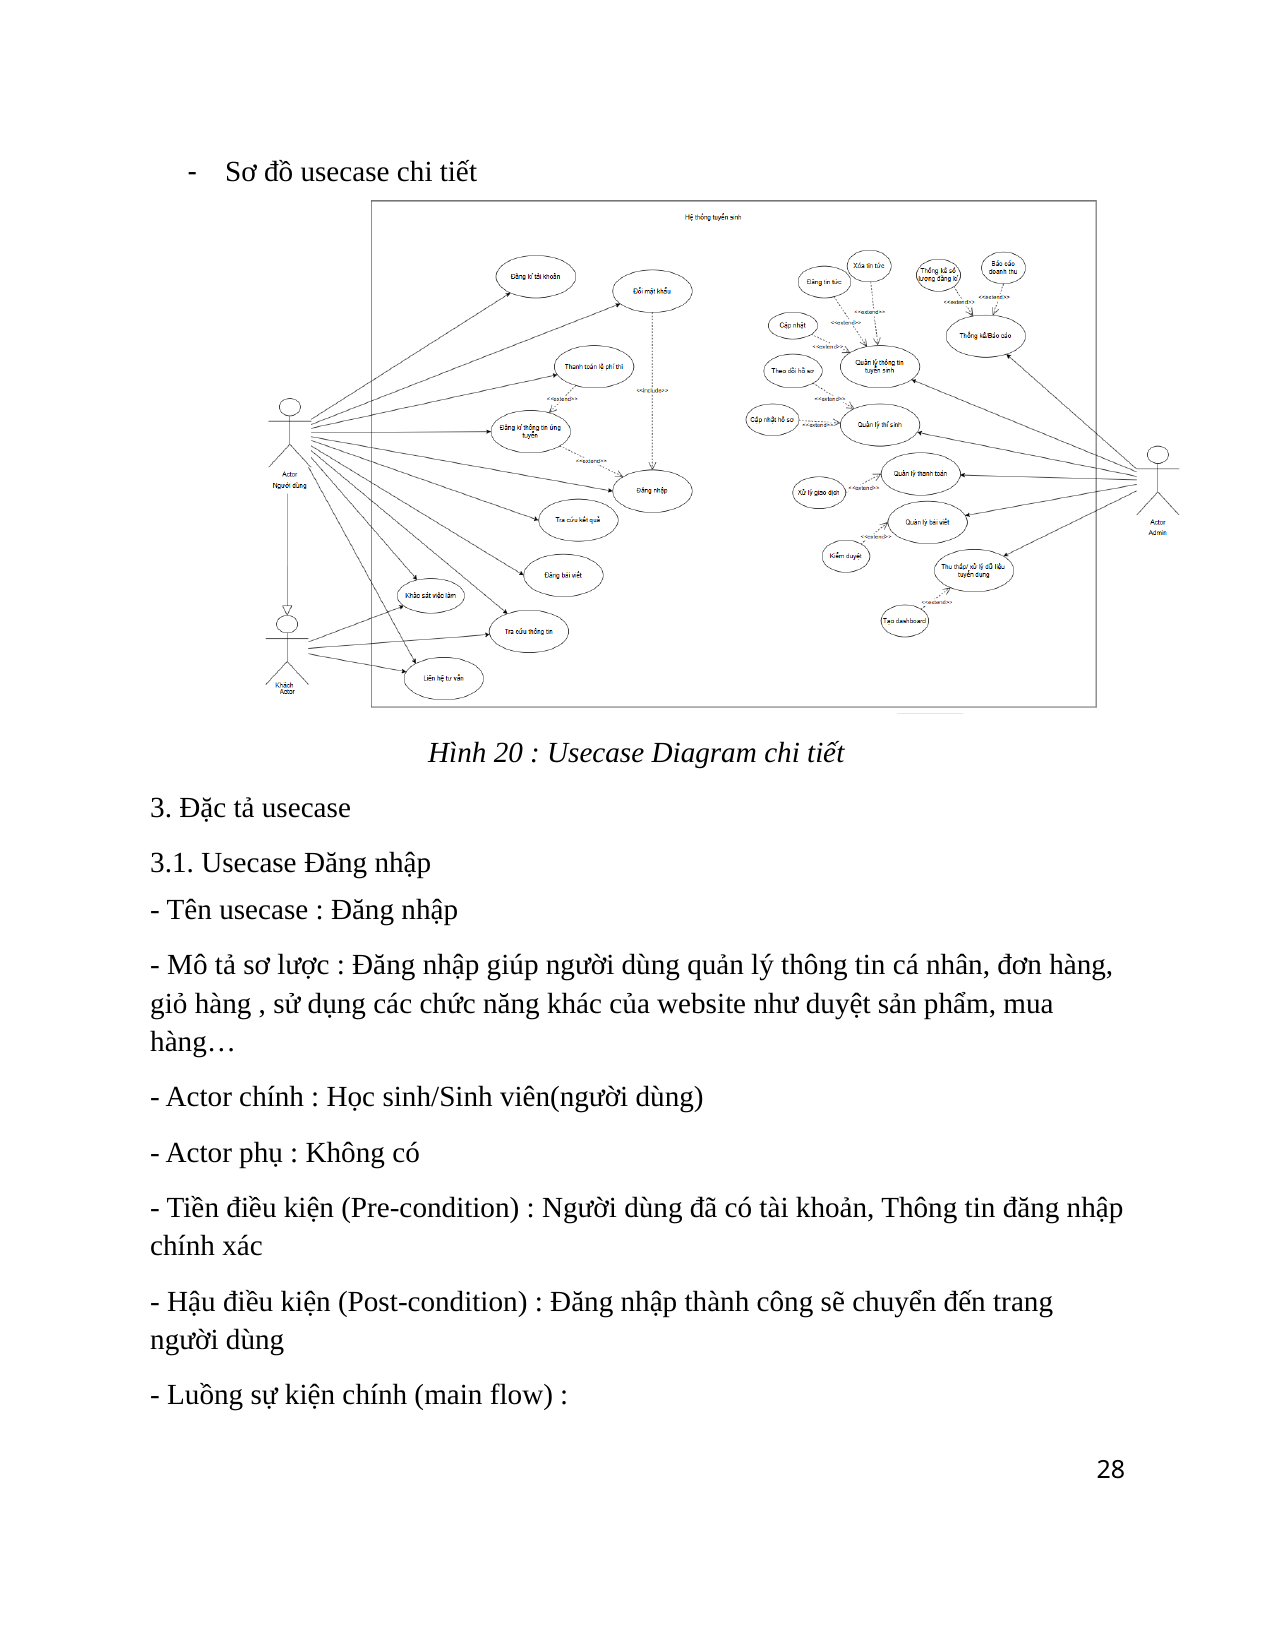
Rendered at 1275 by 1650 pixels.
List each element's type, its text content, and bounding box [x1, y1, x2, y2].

text - Actor chính : Học sinh/Sinh viên(người dùng) [150, 1079, 1125, 1113]
subtitle 3.1. Usecase Đăng nhập [150, 845, 1125, 879]
text - Hậu điều kiện (Post-condition) : Đăng nhập thành công sẽ chuyển đến trang người dùng [150, 1284, 1125, 1356]
subtitle 3. Đặc tả usecase [150, 790, 1125, 823]
list Sơ đồ usecase chi tiết [187, 150, 1125, 190]
text - Luồng sự kiện chính (main flow) : [150, 1377, 1125, 1411]
text - Actor phụ : Không có [150, 1135, 1125, 1168]
text - Mô tả sơ lược : Đăng nhập giúp người dùng quản lý thông tin cá nhân, đơn hàng, giỏ hàng , sử dụng các chức năng khác của website như duyệt sản phẩm, mua hàng… [150, 947, 1125, 1058]
picture [225, 195, 1200, 714]
text - Tiền điều kiện (Pre-condition) : Người dùng đã có tài khoản, Thông tin đăng nhập chính xác [150, 1190, 1125, 1262]
text - Tên usecase : Đăng nhập [150, 892, 1125, 926]
text Hình 20 : Usecase Diagram chi tiết [150, 736, 1125, 769]
